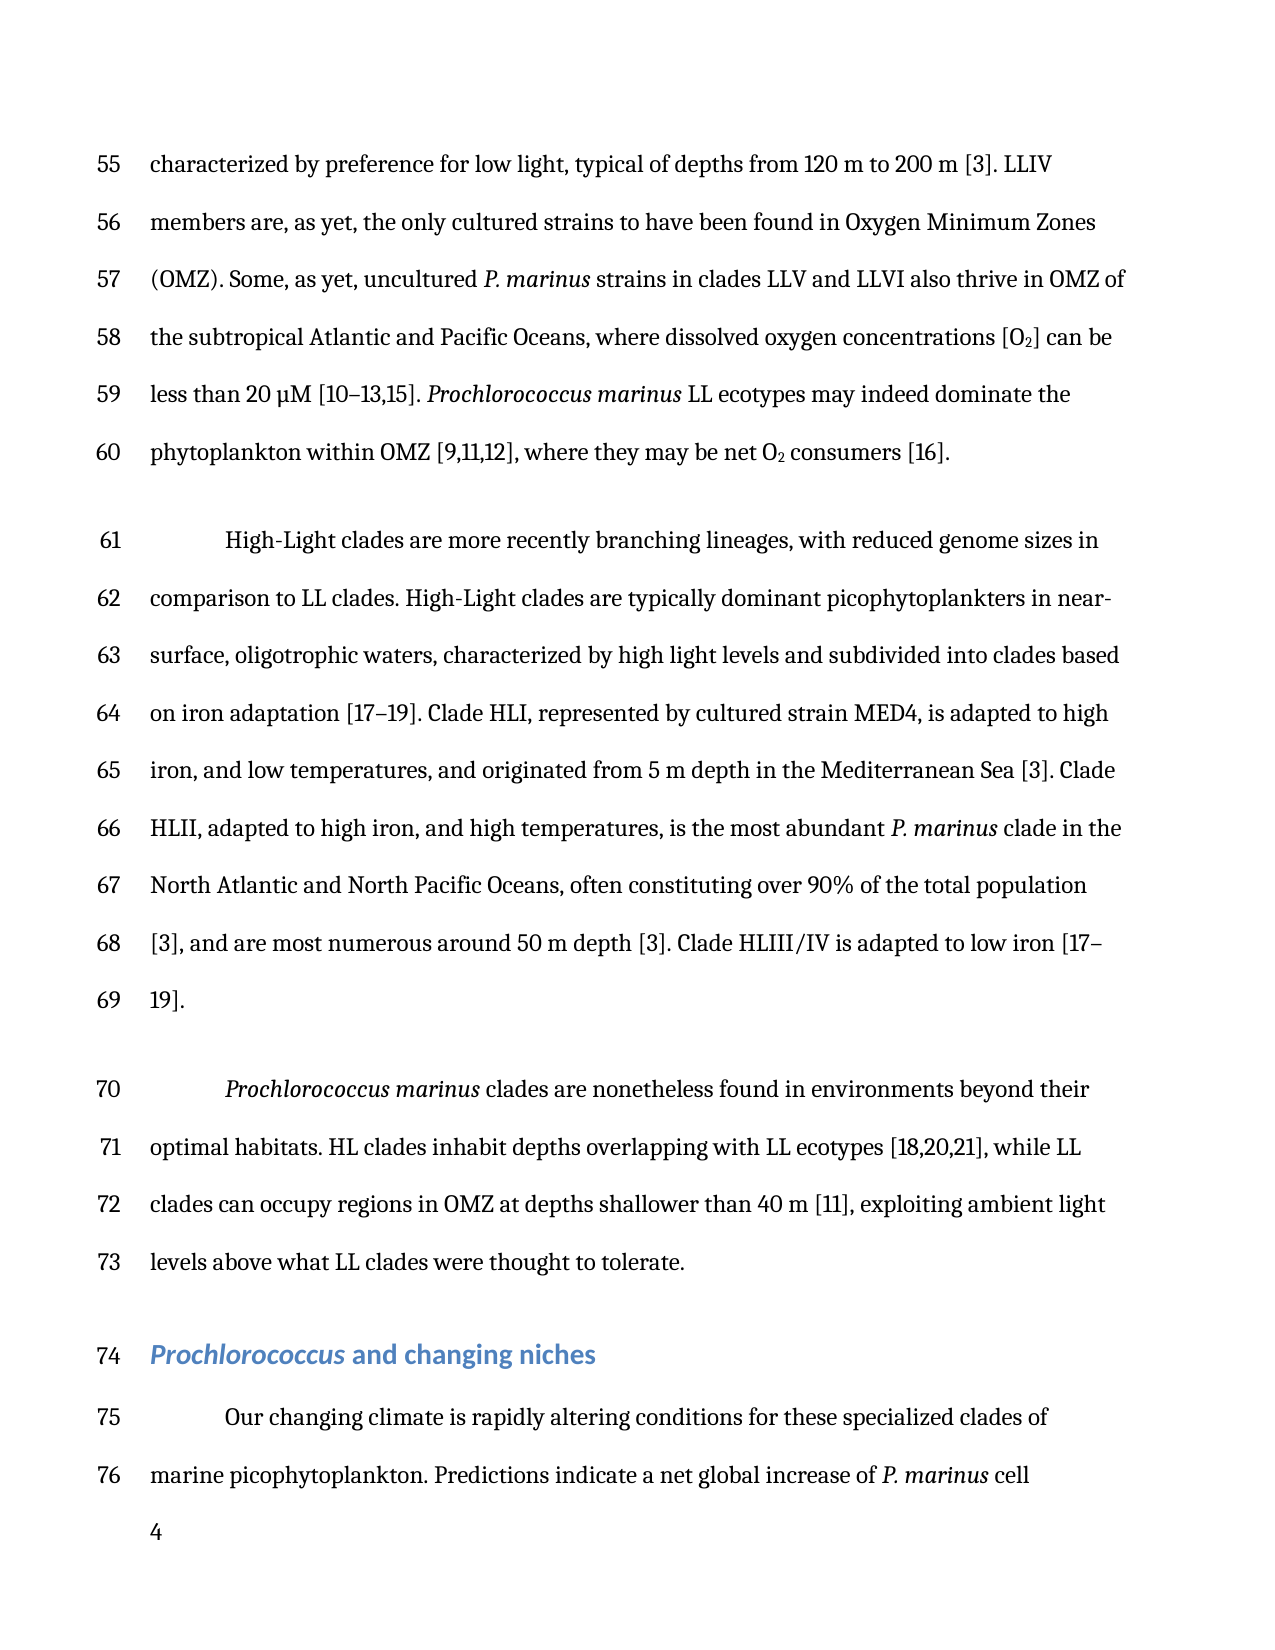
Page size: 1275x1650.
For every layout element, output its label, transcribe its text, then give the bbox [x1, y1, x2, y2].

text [150, 1403, 1125, 1489]
subtitle Prochlorococcus and changing niches [150, 1336, 1125, 1372]
text High-Light clades are more recently branching lineages, with reduced genome sizes in comparison to LL clades. High-Light clades are typically dominant picophytoplankters in near-surface, oligotrophic waters, characterized by high light levels and subdivided into clades based on iron adaptation [17–19]. Clade HLI, represented by cultured strain MED4, is adapted to high iron, and low temperatures, and originated from 5 m depth in the Mediterranean Sea [3]. Clade HLII, adapted to high iron, and high temperatures, is the most abundant P. marinus clade in the North Atlantic and North Pacific Oceans, often constituting over 90% of the total population [3], and are most numerous around 50 m depth [3]. Clade HLIII/IV is adapted to low iron [17–19]. [150, 526, 1125, 1015]
text Prochlorococcus marinus clades are nonetheless found in environments beyond their optimal habitats. HL clades inhabit depths overlapping with LL ecotypes [18,20,21], while LL clades can occupy regions in OMZ at depths shallower than 40 m [11], exploiting ambient light levels above what LL clades were thought to tolerate. [150, 1075, 1125, 1276]
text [150, 150, 1125, 466]
